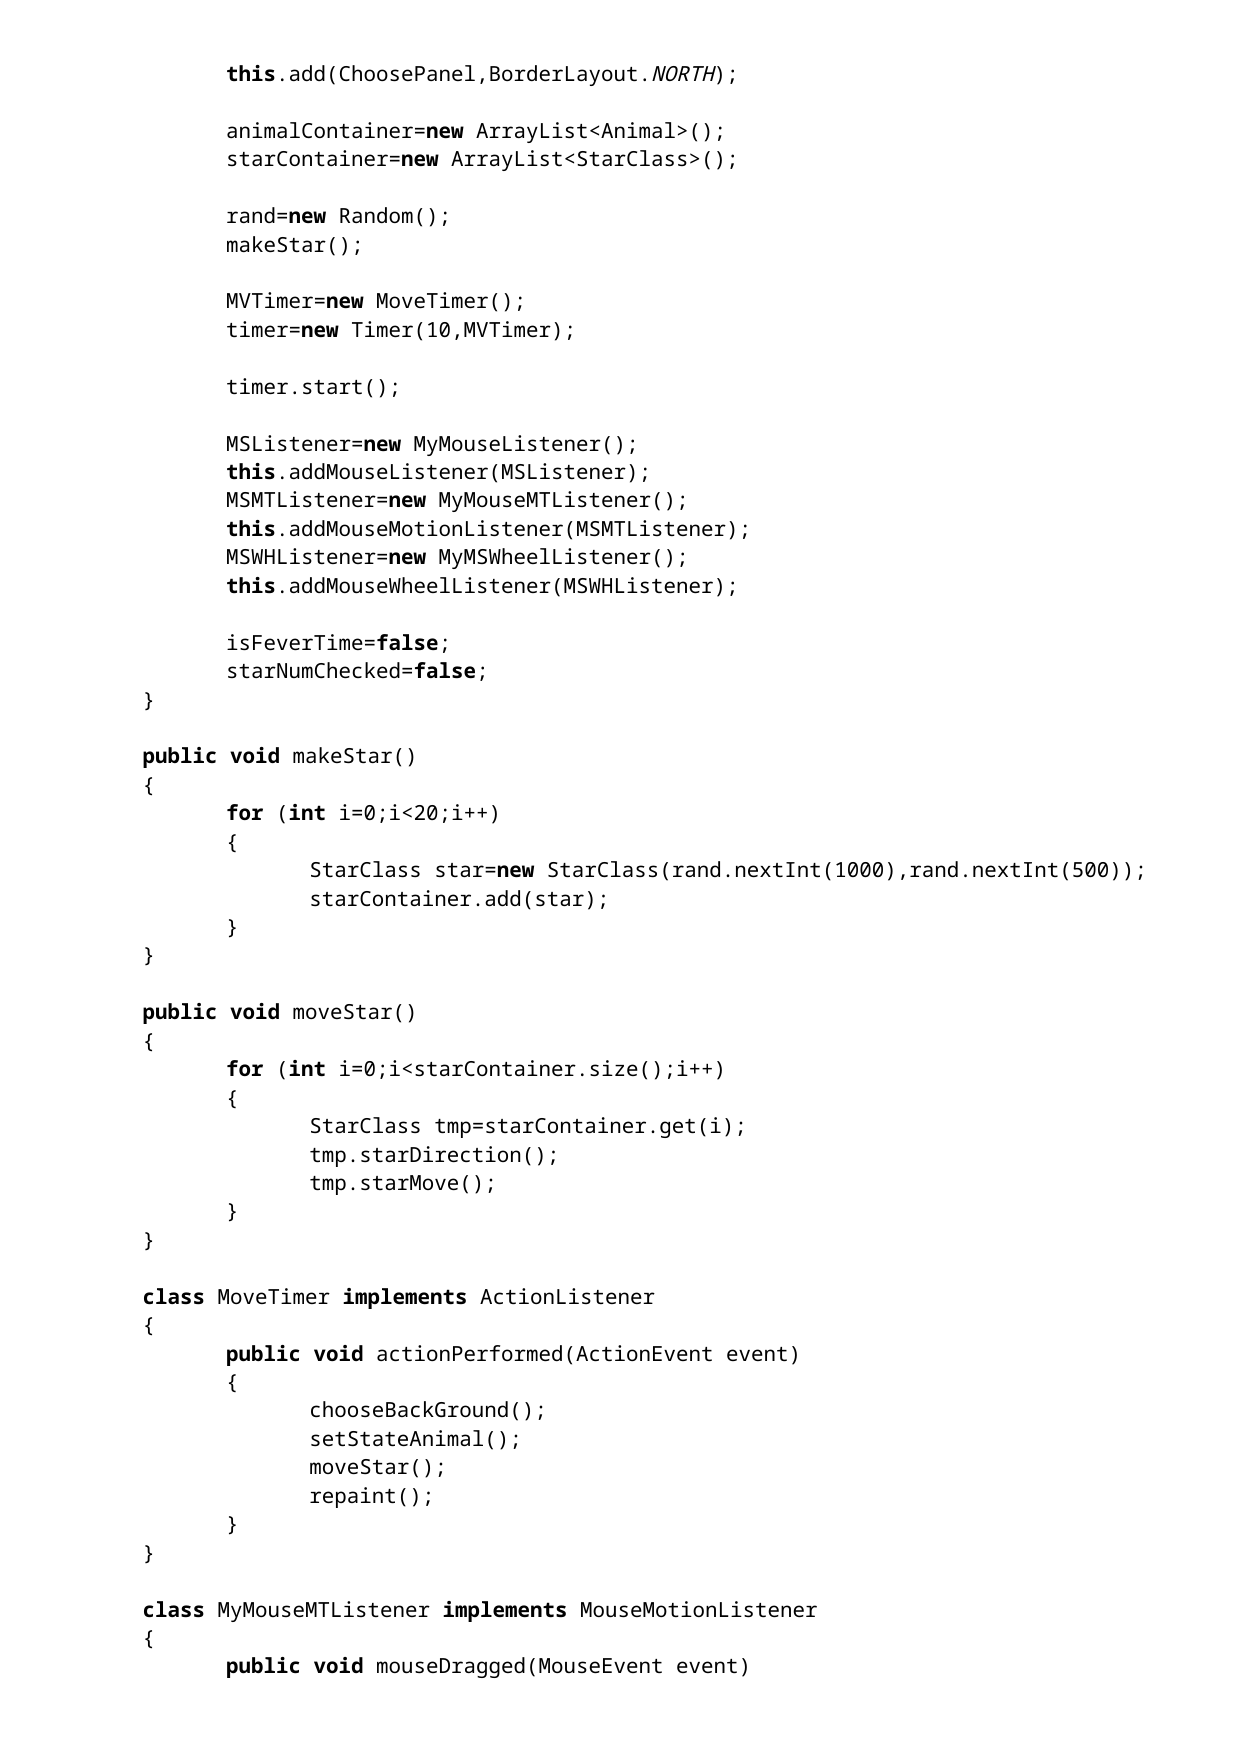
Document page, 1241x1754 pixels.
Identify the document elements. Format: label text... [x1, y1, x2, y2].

text } [59, 685, 1181, 713]
text public void makeStar() [59, 742, 1181, 770]
text { [59, 1367, 1181, 1396]
text tmp.starDirection(); [59, 1140, 1181, 1168]
text this.addMouseWheelListener(MSWHListener); [59, 571, 1181, 599]
text public void mouseDragged(MouseEvent event) [59, 1652, 1181, 1680]
text for (int i=0;i<starContainer.size();i++) [59, 1054, 1181, 1083]
text { [59, 770, 1181, 798]
text MSWHListener=new MyMSWheelListener(); [59, 542, 1181, 571]
text { [59, 1083, 1181, 1111]
text isFeverTime=false; [59, 628, 1181, 656]
text StarClass tmp=starContainer.get(i); [59, 1111, 1181, 1140]
text timer=new Timer(10,MVTimer); [59, 315, 1181, 343]
text timer.start(); [59, 372, 1181, 400]
text this.addMouseListener(MSListener); [59, 457, 1181, 486]
text chooseBackGround(); [59, 1396, 1181, 1424]
text public void moveStar() [59, 997, 1181, 1026]
text setStateAnimal(); [59, 1424, 1181, 1452]
text makeStar(); [59, 230, 1181, 258]
text this.addMouseMotionListener(MSMTListener); [59, 514, 1181, 542]
text starContainer.add(star); [59, 884, 1181, 912]
text rand=new Random(); [59, 201, 1181, 230]
text MVTimer=new MoveTimer(); [59, 287, 1181, 315]
text } [59, 1509, 1181, 1538]
text animalContainer=new ArrayList<Animal>(); [59, 116, 1181, 144]
text class MoveTimer implements ActionListener [59, 1282, 1181, 1310]
text } [59, 941, 1181, 969]
text MSListener=new MyMouseListener(); [59, 429, 1181, 457]
text MSMTListener=new MyMouseMTListener(); [59, 486, 1181, 514]
text class MyMouseMTListener implements MouseMotionListener [59, 1595, 1181, 1623]
text StarClass star=new StarClass(rand.nextInt(1000),rand.nextInt(500)); [59, 855, 1181, 884]
text } [59, 1225, 1181, 1253]
text for (int i=0;i<20;i++) [59, 798, 1181, 827]
text { [59, 1310, 1181, 1339]
text { [59, 1623, 1181, 1652]
text } [59, 1197, 1181, 1225]
text public void actionPerformed(ActionEvent event) [59, 1339, 1181, 1367]
text { [59, 827, 1181, 855]
text } [59, 1538, 1181, 1566]
text starContainer=new ArrayList<StarClass>(); [59, 144, 1181, 173]
text moveStar(); [59, 1452, 1181, 1481]
text repaint(); [59, 1481, 1181, 1509]
text { [59, 1026, 1181, 1054]
text } [59, 912, 1181, 941]
text starNumChecked=false; [59, 656, 1181, 685]
text this.add(ChoosePanel,BorderLayout.NORTH); [59, 59, 1181, 87]
text tmp.starMove(); [59, 1168, 1181, 1197]
